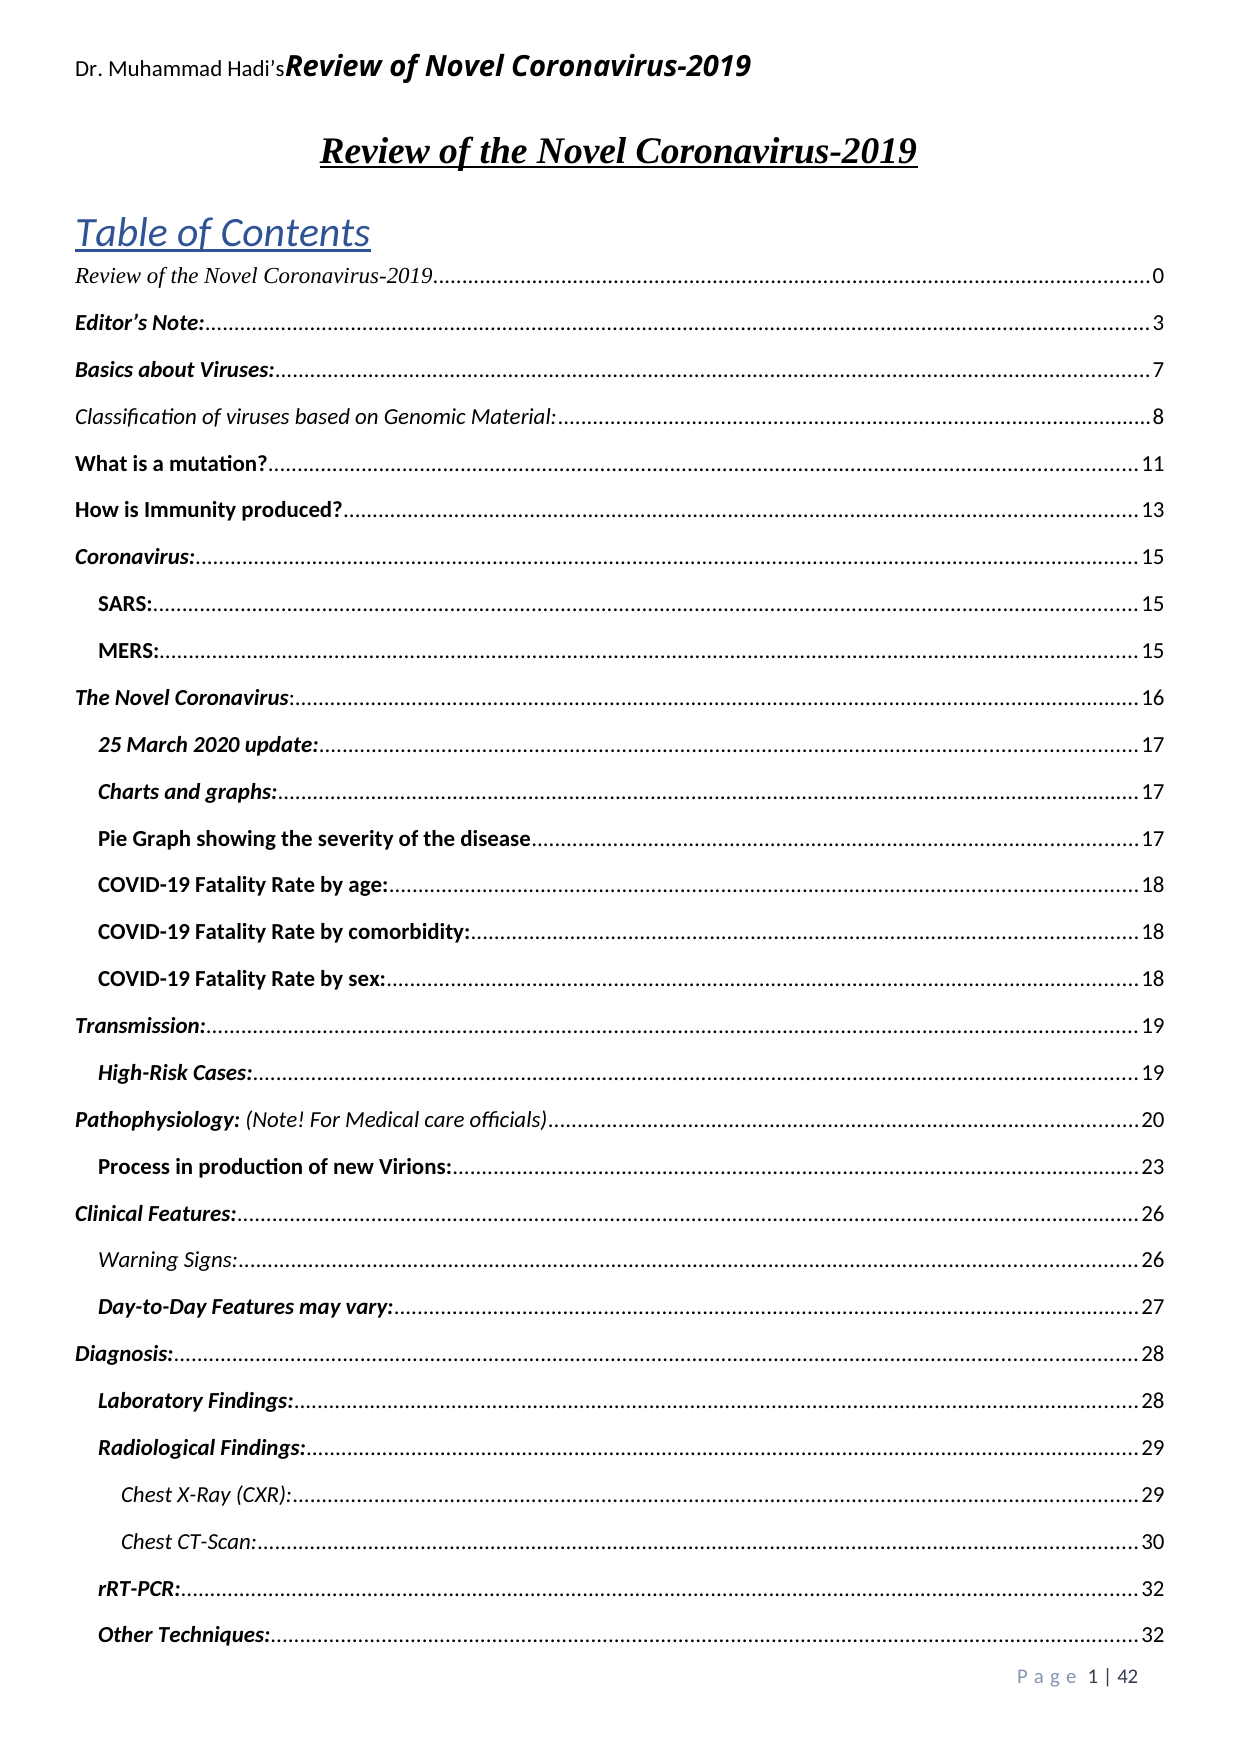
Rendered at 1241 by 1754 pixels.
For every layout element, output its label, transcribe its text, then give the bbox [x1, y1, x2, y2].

text COVID-19 Fatality Rate by sex: 18 [98, 964, 1165, 992]
text Warning Signs: 26 [98, 1246, 1165, 1273]
text Coronavirus: 15 [75, 542, 1165, 570]
text Other Techniques: 32 [98, 1621, 1165, 1648]
text Chest X-Ray (CXR): 29 [121, 1480, 1165, 1508]
text What is a mutation? 11 [75, 449, 1165, 477]
text COVID-19 Fatality Rate by comorbidity: 18 [98, 917, 1165, 945]
text MERS: 15 [98, 636, 1165, 664]
text 25 March 2020 update: 17 [98, 730, 1165, 758]
text Charts and graphs: 17 [98, 777, 1165, 805]
text Pathophysiology: (Note! For Medical care officials) 20 [75, 1105, 1165, 1133]
text Classification of viruses based on Genomic Material: 8 [75, 402, 1165, 430]
text Basics about Viruses: 7 [75, 355, 1165, 383]
text The Novel Coronavirus: 16 [75, 683, 1165, 711]
text Transmission: 19 [75, 1011, 1165, 1039]
text Clinical Features: 26 [75, 1199, 1165, 1227]
text rRT-PCR: 32 [98, 1574, 1165, 1602]
text SARS: 15 [98, 589, 1165, 617]
title Review of the Novel Coronavirus-2019 [75, 128, 1165, 172]
text How is Immunity produced? 13 [75, 496, 1165, 523]
text Laboratory Findings: 28 [98, 1386, 1165, 1414]
text COVID-19 Fatality Rate by age: 18 [98, 871, 1165, 898]
text Day-to-Day Features may vary: 27 [98, 1292, 1165, 1320]
text Editor’s Note: 3 [75, 308, 1165, 336]
text Process in production of new Virions: 23 [98, 1152, 1165, 1180]
text Review of the Novel Coronavirus-2019 0 [75, 261, 1165, 289]
subtitle Table of Contents [75, 206, 1165, 257]
text High-Risk Cases: 19 [98, 1058, 1165, 1086]
text Radiological Findings: 29 [98, 1433, 1165, 1461]
text Pie Graph showing the severity of the disease 17 [98, 824, 1165, 852]
text Chest CT-Scan: 30 [121, 1527, 1165, 1555]
text Diagnosis: 28 [75, 1339, 1165, 1367]
